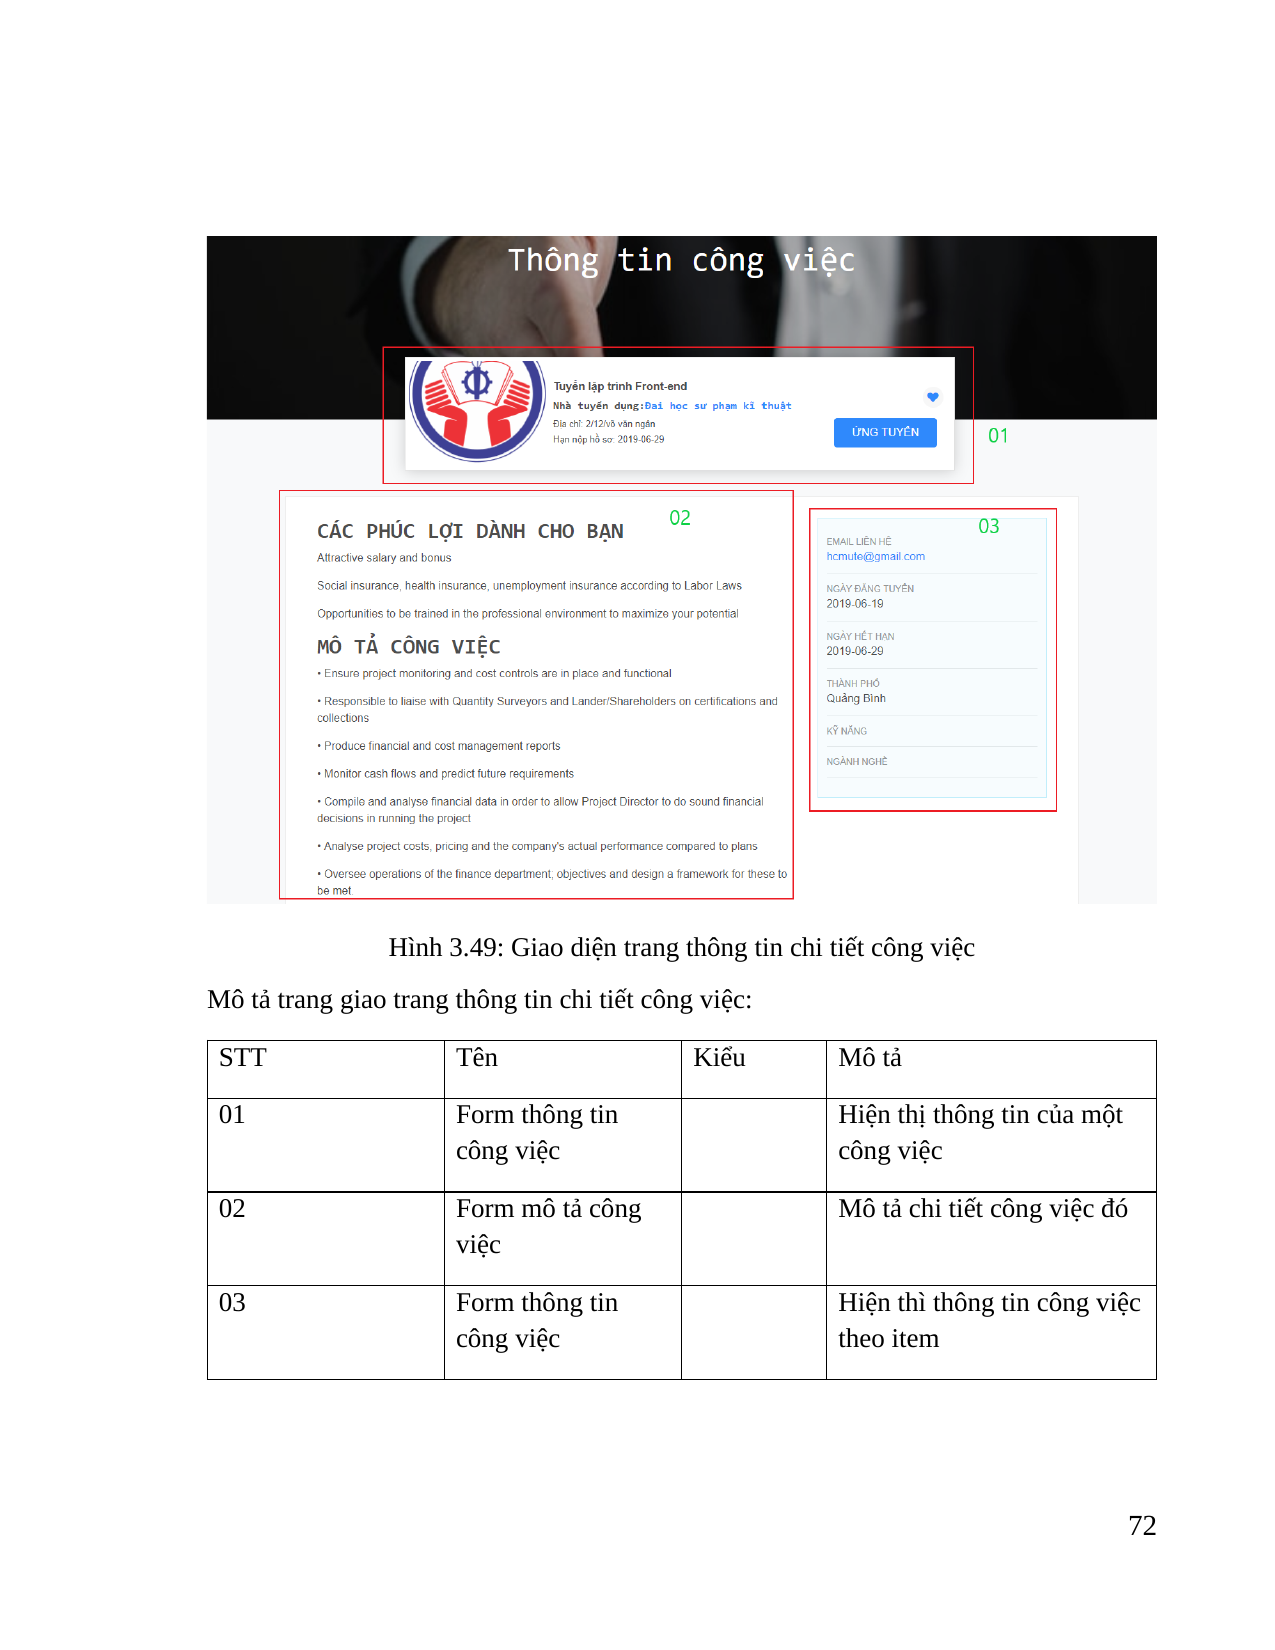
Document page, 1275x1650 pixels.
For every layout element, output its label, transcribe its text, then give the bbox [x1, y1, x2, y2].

table_cell 03 [208, 1286, 444, 1379]
table_cell Hiện thị thông tin của một công việc [827, 1099, 1156, 1191]
table_cell Form thông tin công việc [445, 1099, 681, 1191]
table_cell [682, 1193, 826, 1285]
picture [206, 236, 1157, 904]
table_cell Form thông tin công việc [445, 1286, 681, 1379]
table_header Tên [445, 1041, 681, 1098]
table_header STT [208, 1041, 444, 1098]
table_header Mô tả [827, 1041, 1156, 1098]
table_header Kiểu [682, 1041, 826, 1098]
table_cell Hiện thì thông tin công việc theo item [827, 1286, 1156, 1379]
table_cell Mô tả chi tiết công việc đó [827, 1193, 1156, 1285]
table_cell [682, 1099, 826, 1191]
table_cell [682, 1286, 826, 1379]
table_cell 01 [208, 1099, 444, 1191]
table_cell 02 [208, 1193, 444, 1285]
text Mô tả trang giao trang thông tin chi tiết công việc: [207, 983, 1157, 1014]
table_cell Form mô tả công việc [445, 1193, 681, 1285]
